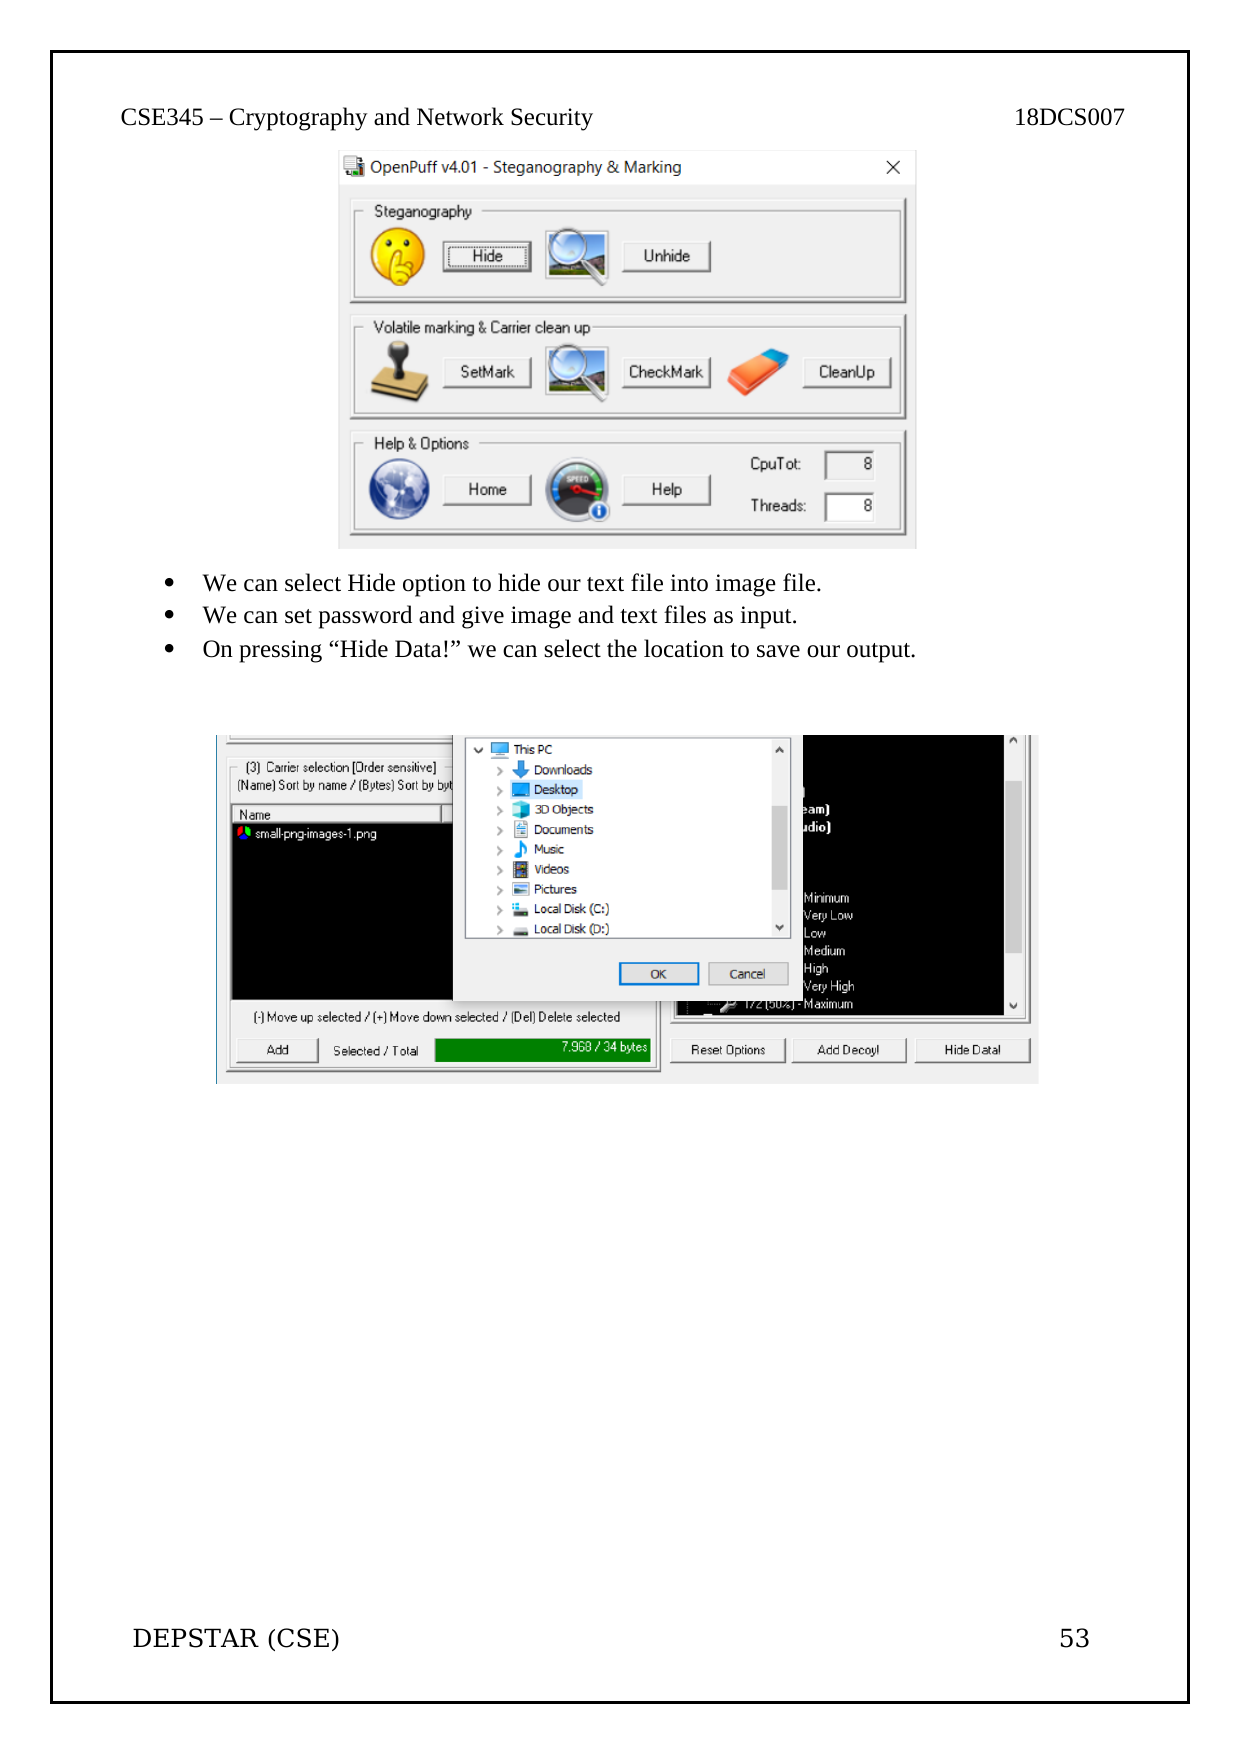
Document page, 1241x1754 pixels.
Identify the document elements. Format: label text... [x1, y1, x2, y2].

picture [216, 735, 1039, 1084]
list On pressing “Hide Data!” we can select the location to save our output. [165, 634, 1090, 662]
picture [338, 150, 917, 549]
list We can select Hide option to hide our text file into image file. [165, 568, 1090, 596]
list We can set password and give image and text files as input. [165, 601, 1090, 629]
